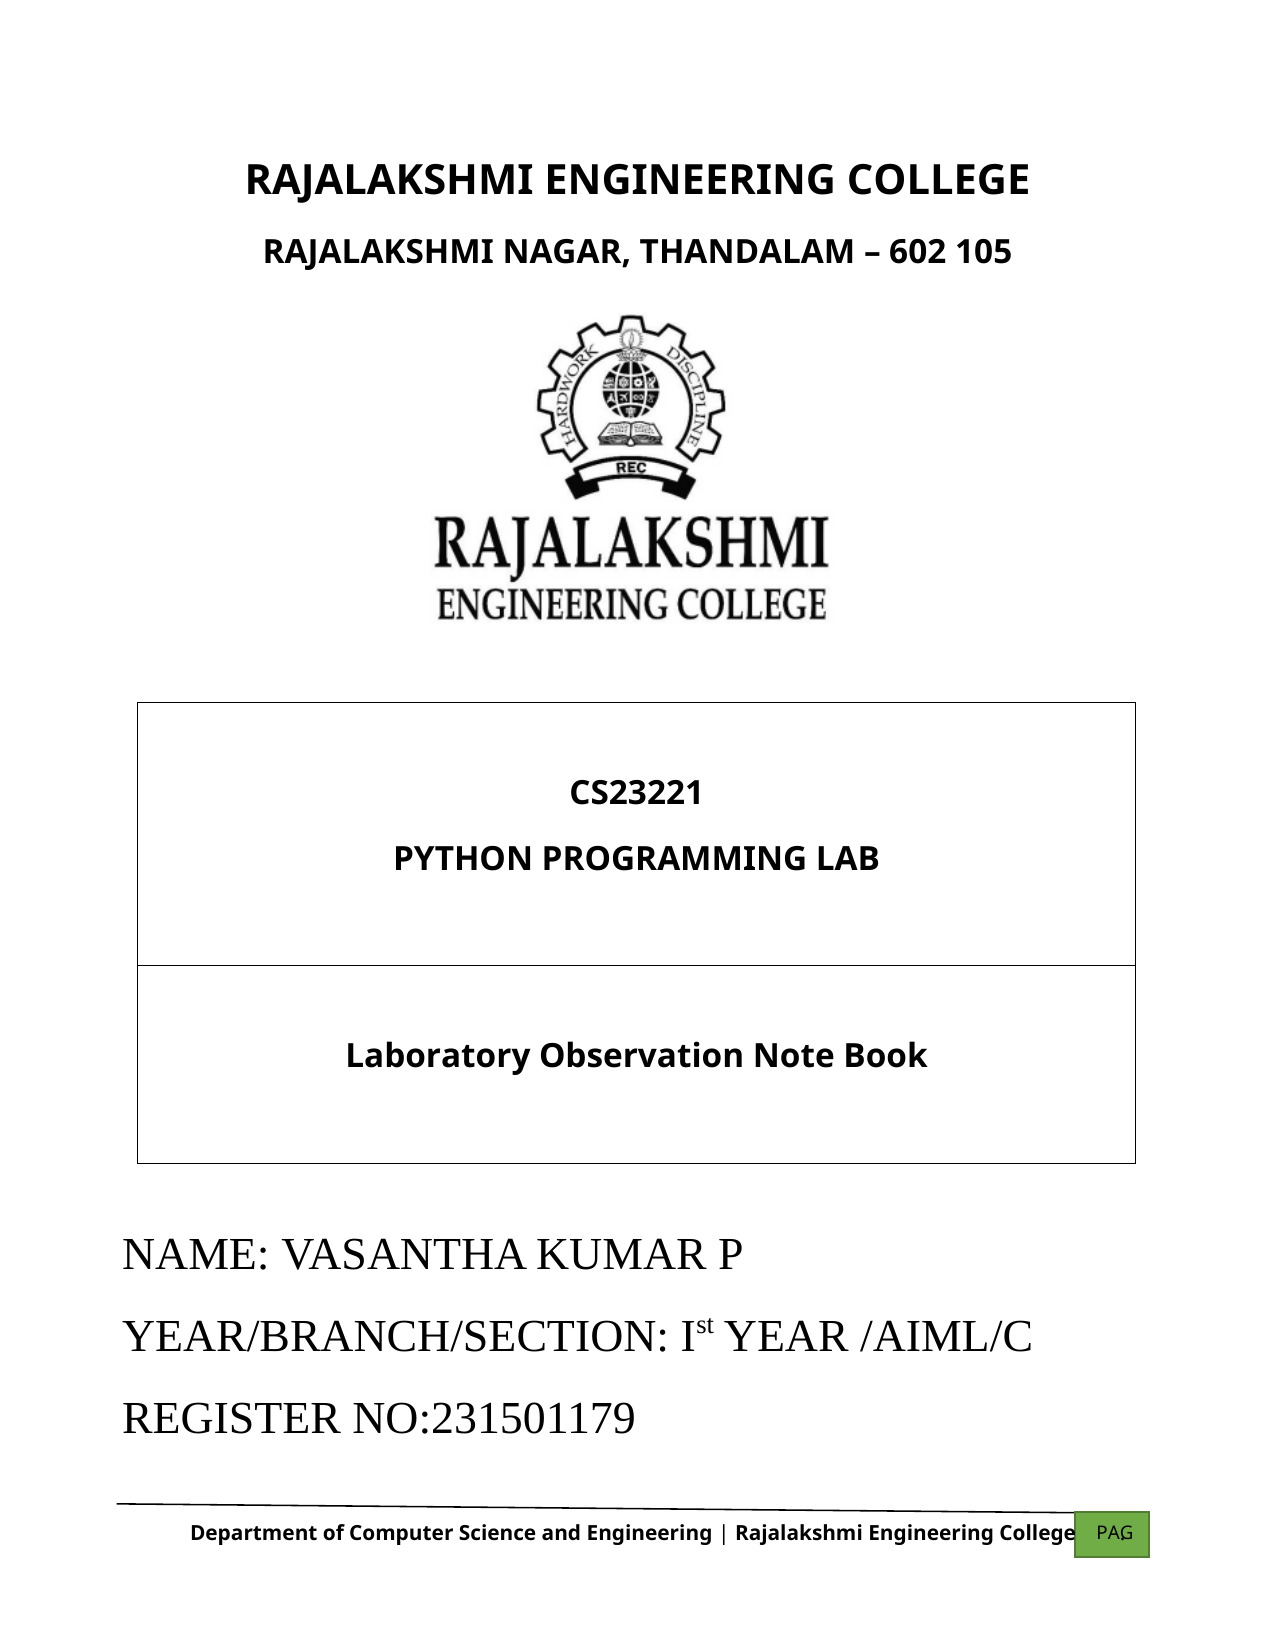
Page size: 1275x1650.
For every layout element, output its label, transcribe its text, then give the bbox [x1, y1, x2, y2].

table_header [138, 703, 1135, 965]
subtitle NAME: VASANTHA KUMAR P [122, 1227, 1125, 1279]
subtitle YEAR/BRANCH/SECTION: Ist YEAR /AIML/C [122, 1308, 1125, 1361]
text RAJALAKSHMI ENGINEERING COLLEGE [150, 150, 1125, 207]
picture [394, 293, 880, 633]
subtitle REGISTER NO:231501179 [122, 1390, 1125, 1443]
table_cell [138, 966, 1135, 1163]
text RAJALAKSHMI NAGAR, THANDALAM – 602 105 [150, 228, 1125, 273]
